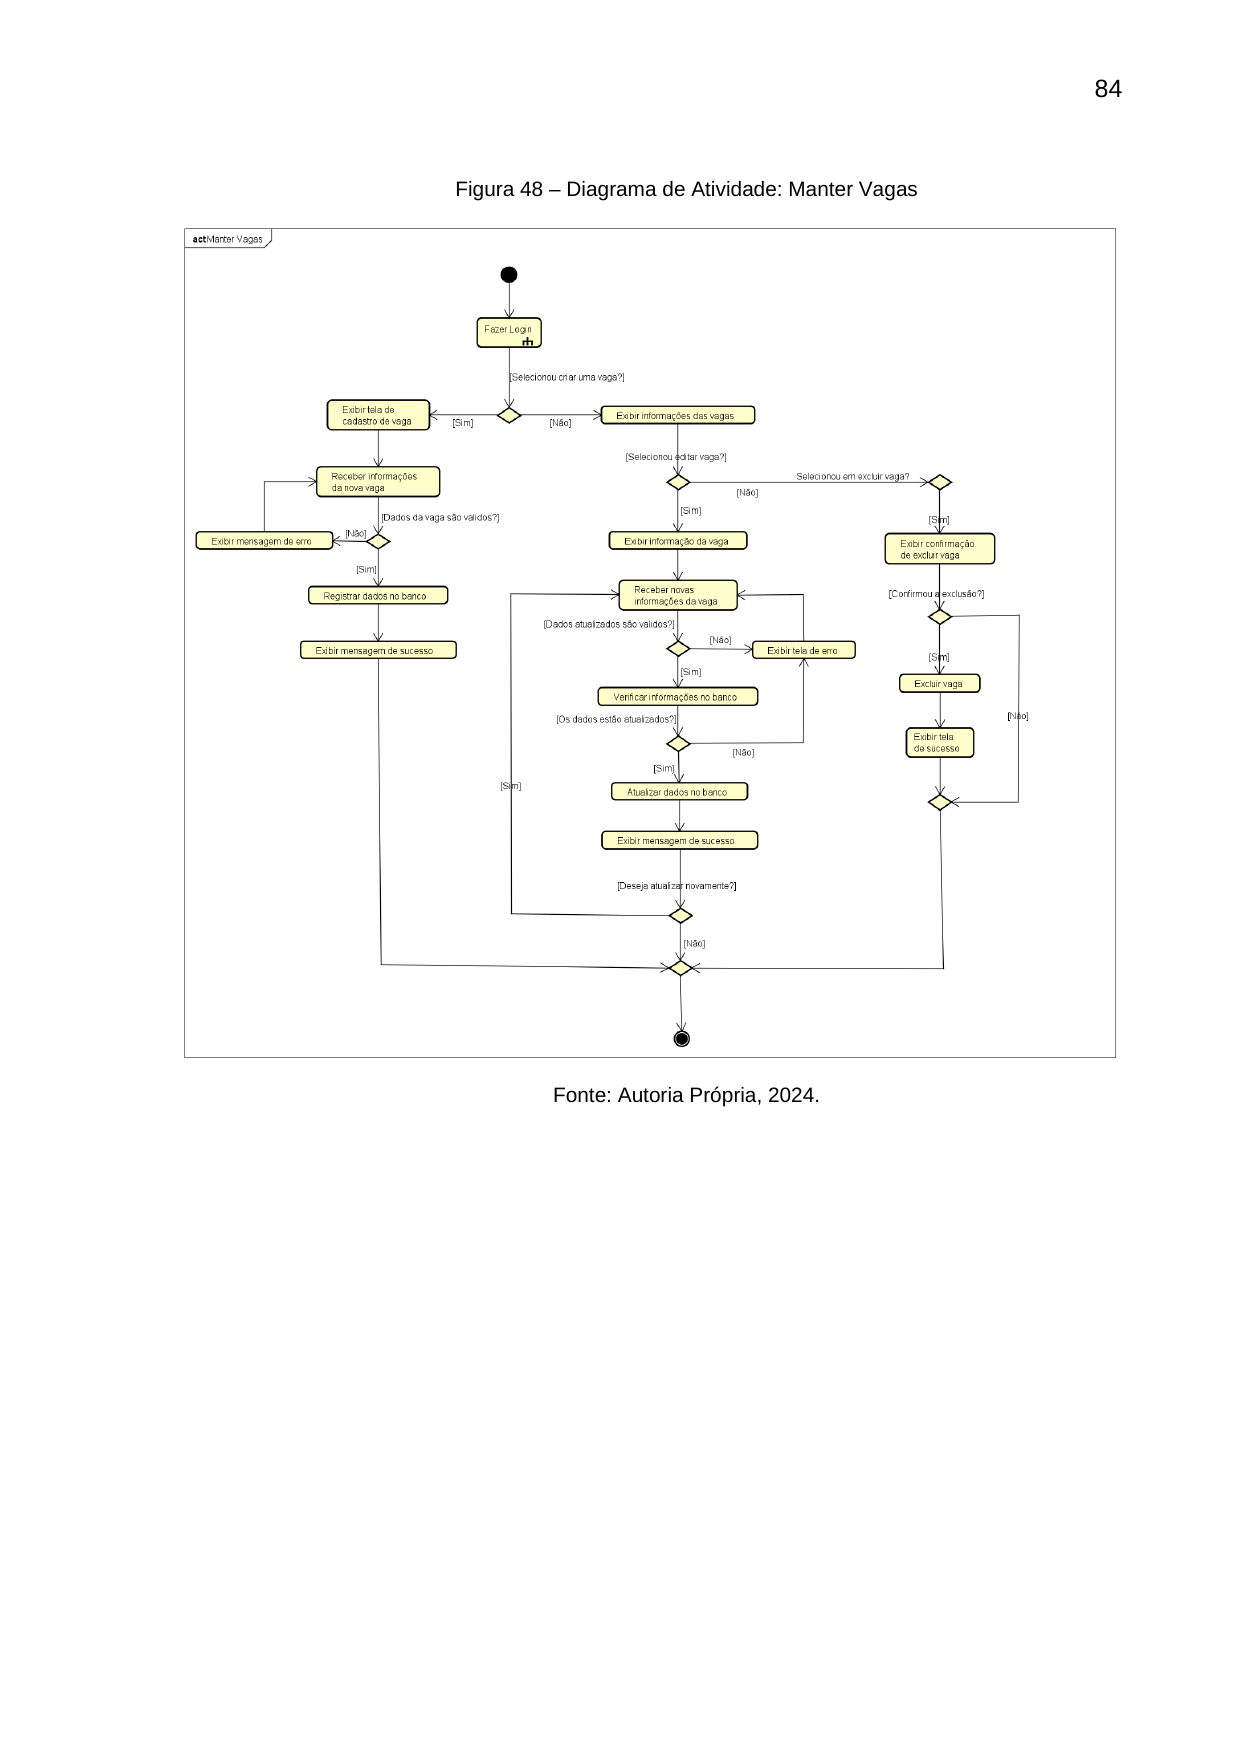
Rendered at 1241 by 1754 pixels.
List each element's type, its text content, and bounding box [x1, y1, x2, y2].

text Fonte: Autoria Própria, 2024. [177, 1083, 1122, 1107]
picture [177, 222, 1123, 1065]
